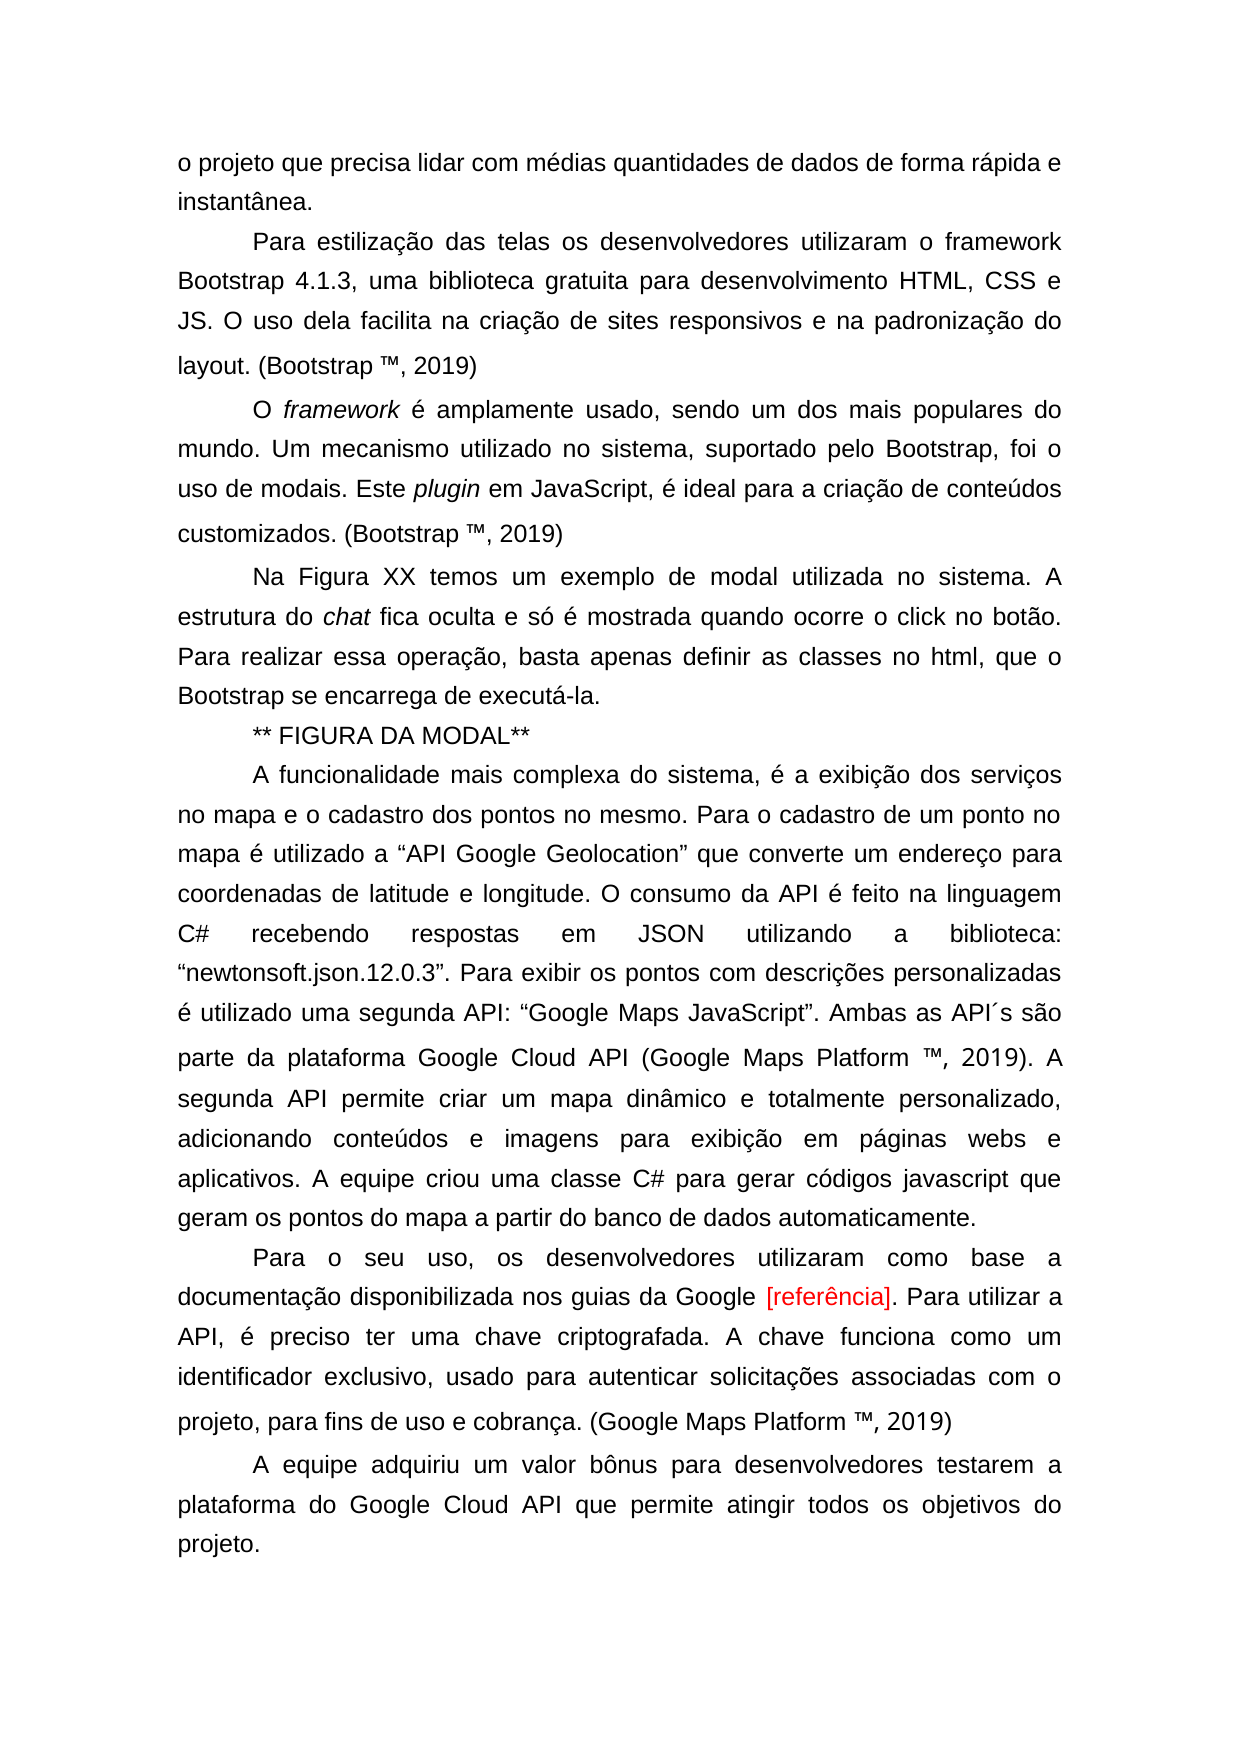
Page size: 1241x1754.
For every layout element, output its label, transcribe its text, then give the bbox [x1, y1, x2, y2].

text A equipe adquiriu um valor bônus para desenvolvedores testarem a plataforma do Google Cloud API que permite atingir todos os objetivos do projeto. [177, 1450, 1063, 1558]
text Para estilização das telas os desenvolvedores utilizaram o framework Bootstrap 4.1.3, uma biblioteca gratuita para desenvolvimento HTML, CSS e JS. O uso dela facilita na criação de sites responsivos e na padronização do layout. (Bootstrap ™, 2019) [177, 227, 1063, 382]
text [177, 148, 1063, 216]
text Na Figura XX temos um exemplo de modal utilizada no sistema. A estrutura do chat fica oculta e só é mostrada quando ocorre o click no botão. Para realizar essa operação, basta apenas definir as classes no html, que o Bootstrap se encarrega de executá-la. [177, 562, 1063, 710]
text Para o seu uso, os desenvolvedores utilizaram como base a documentação disponibilizada nos guias da Google [referência]. Para utilizar a API, é preciso ter uma chave criptografada. A chave funciona como um identificador exclusivo, usado para autenticar solicitações associadas com o projeto, para fins de uso e cobrança. (Google Maps Platform ™, 2019) [177, 1243, 1063, 1437]
text A funcionalidade mais complexa do sistema, é a exibição dos serviços no mapa e o cadastro dos pontos no mesmo. Para o cadastro de um ponto no mapa é utilizado a “API Google Geolocation” que converte um endereço para coordenadas de latitude e longitude. O consumo da API é feito na linguagem C# recebendo respostas em JSON utilizando a biblioteca: “newtonsoft.json.12.0.3”. Para exibir os pontos com descrições personalizadas é utilizado uma segunda API: “Google Maps JavaScript”. Ambas as API´s são parte da plataforma Google Cloud API (Google Maps Platform ™, 2019). A segunda API permite criar um mapa dinâmico e totalmente personalizado, adicionando conteúdos e imagens para exibição em páginas webs e aplicativos. A equipe criou uma classe C# para gerar códigos javascript que geram os pontos do mapa a partir do banco de dados automaticamente. [177, 760, 1063, 1232]
text ** FIGURA DA MODAL** [177, 721, 1063, 749]
text O framework é amplamente usado, sendo um dos mais populares do mundo. Um mecanismo utilizado no sistema, suportado pelo Bootstrap, foi o uso de modais. Este plugin em JavaScript, é ideal para a criação de conteúdos customizados. (Bootstrap ™, 2019) [177, 394, 1063, 549]
